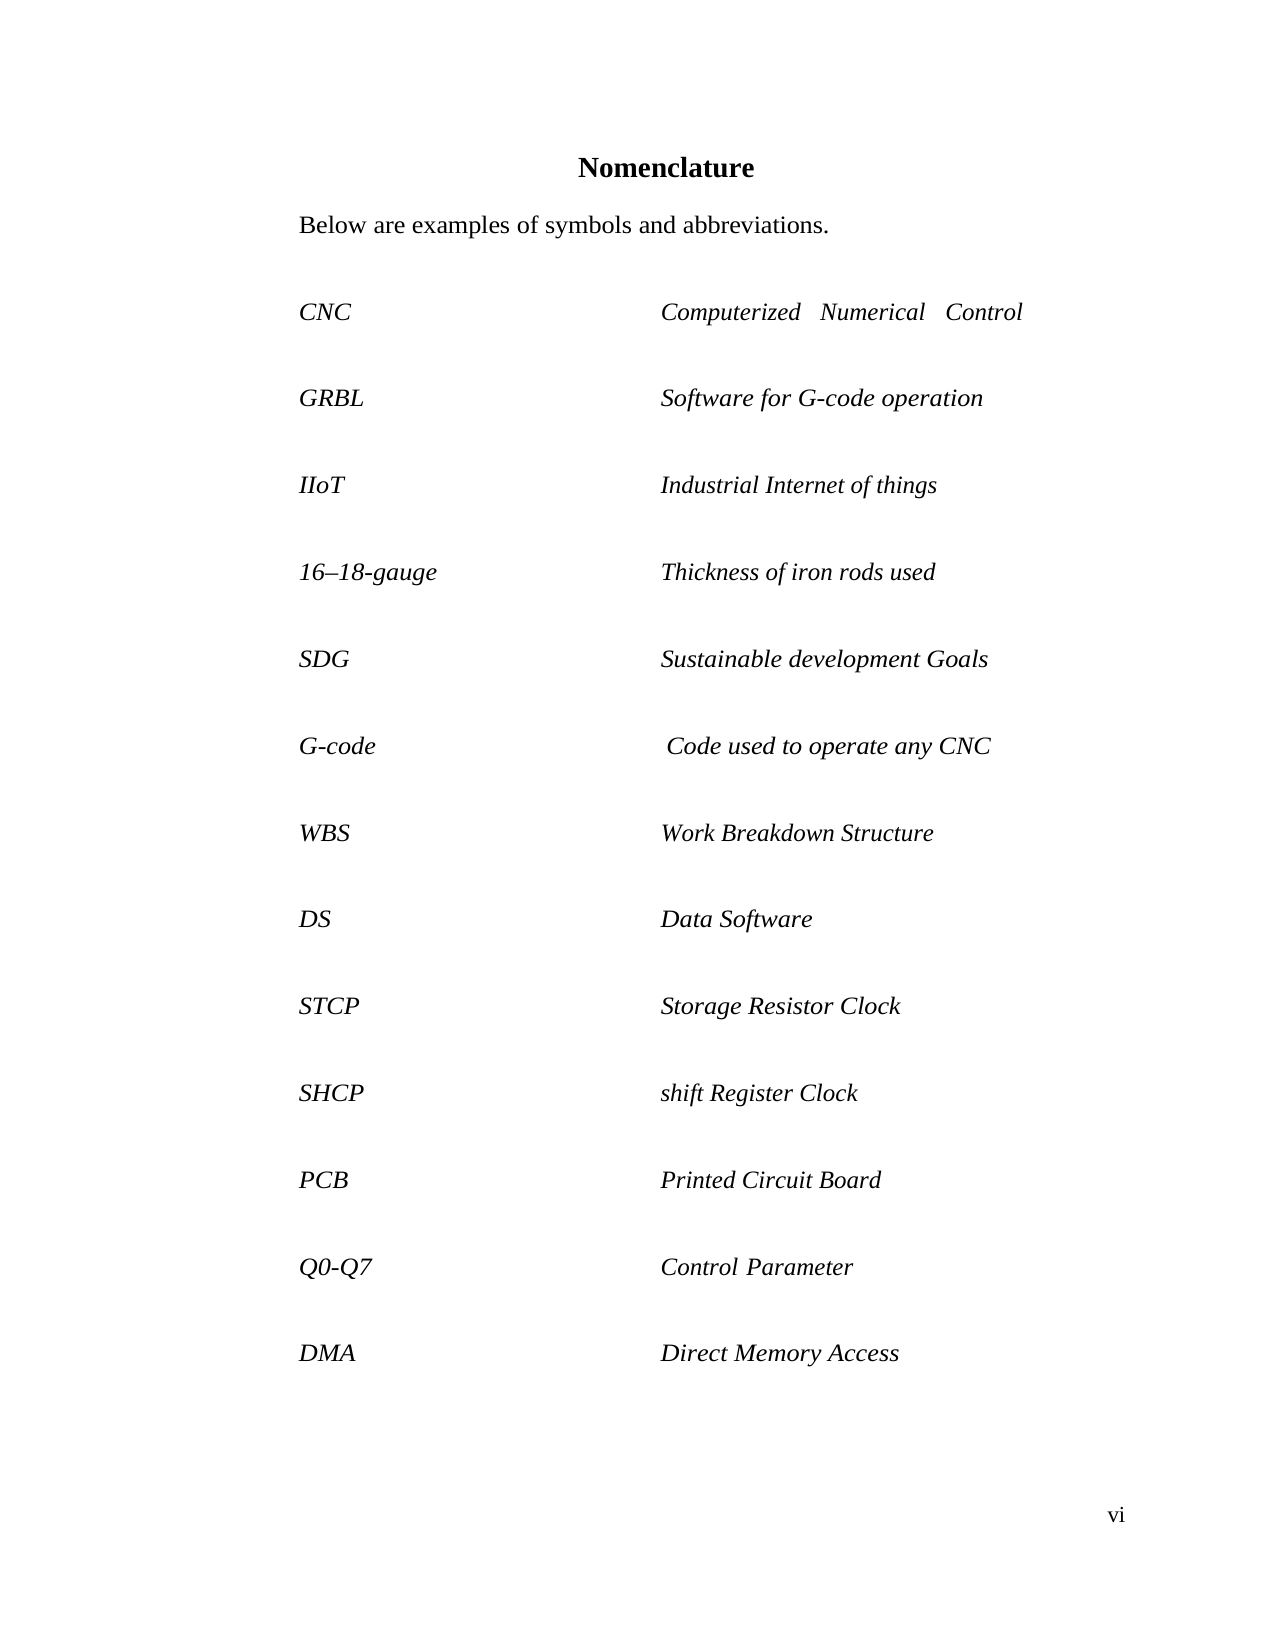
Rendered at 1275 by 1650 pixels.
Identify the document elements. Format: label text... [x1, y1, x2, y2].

subtitle Nomenclature [207, 150, 1125, 183]
text IIoT Industrial Internet of things [298, 470, 1125, 498]
text 16–18-gauge Thickness of iron rods used [298, 557, 1125, 586]
text G-code Code used to operate any CNC [298, 731, 1125, 760]
text DS Data Software [298, 904, 1125, 933]
text WBS Work Breakdown Structure [298, 818, 1125, 846]
text Q0-Q7 Control Parameter [298, 1252, 1125, 1281]
text GRBL Software for G-code operation [298, 383, 1125, 412]
text SHCP shift Register Clock [298, 1078, 1125, 1107]
text DMA Direct Memory Access [298, 1338, 1125, 1367]
text Below are examples of symbols and abbreviations. [298, 210, 1125, 239]
text PCB Printed Circuit Board [298, 1165, 1125, 1194]
text STCP Storage Resistor Clock [298, 991, 1125, 1020]
text CNC Computerized Numerical Control [298, 297, 1125, 326]
text SDG Sustainable development Goals [298, 644, 1125, 672]
